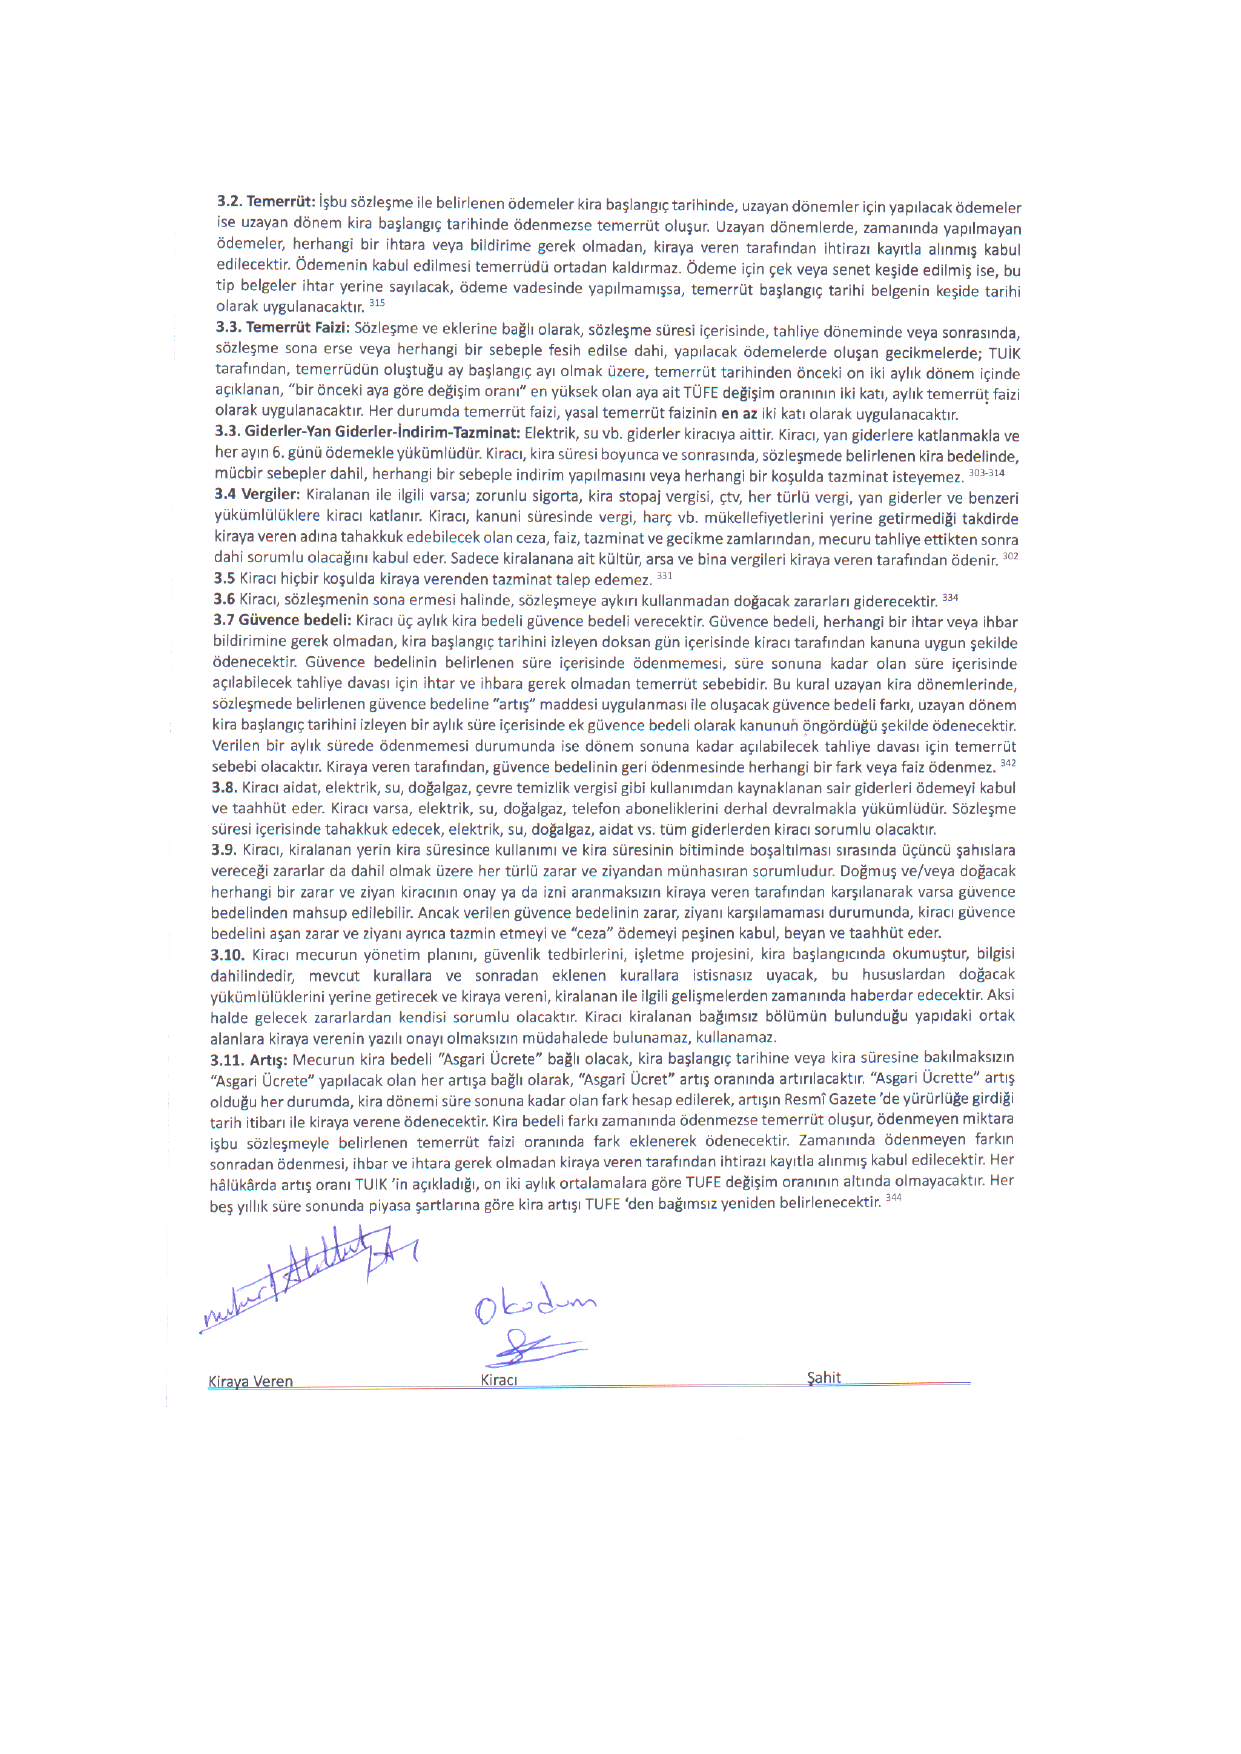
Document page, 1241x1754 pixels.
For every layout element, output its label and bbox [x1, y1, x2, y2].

picture [147, 147, 1093, 1447]
